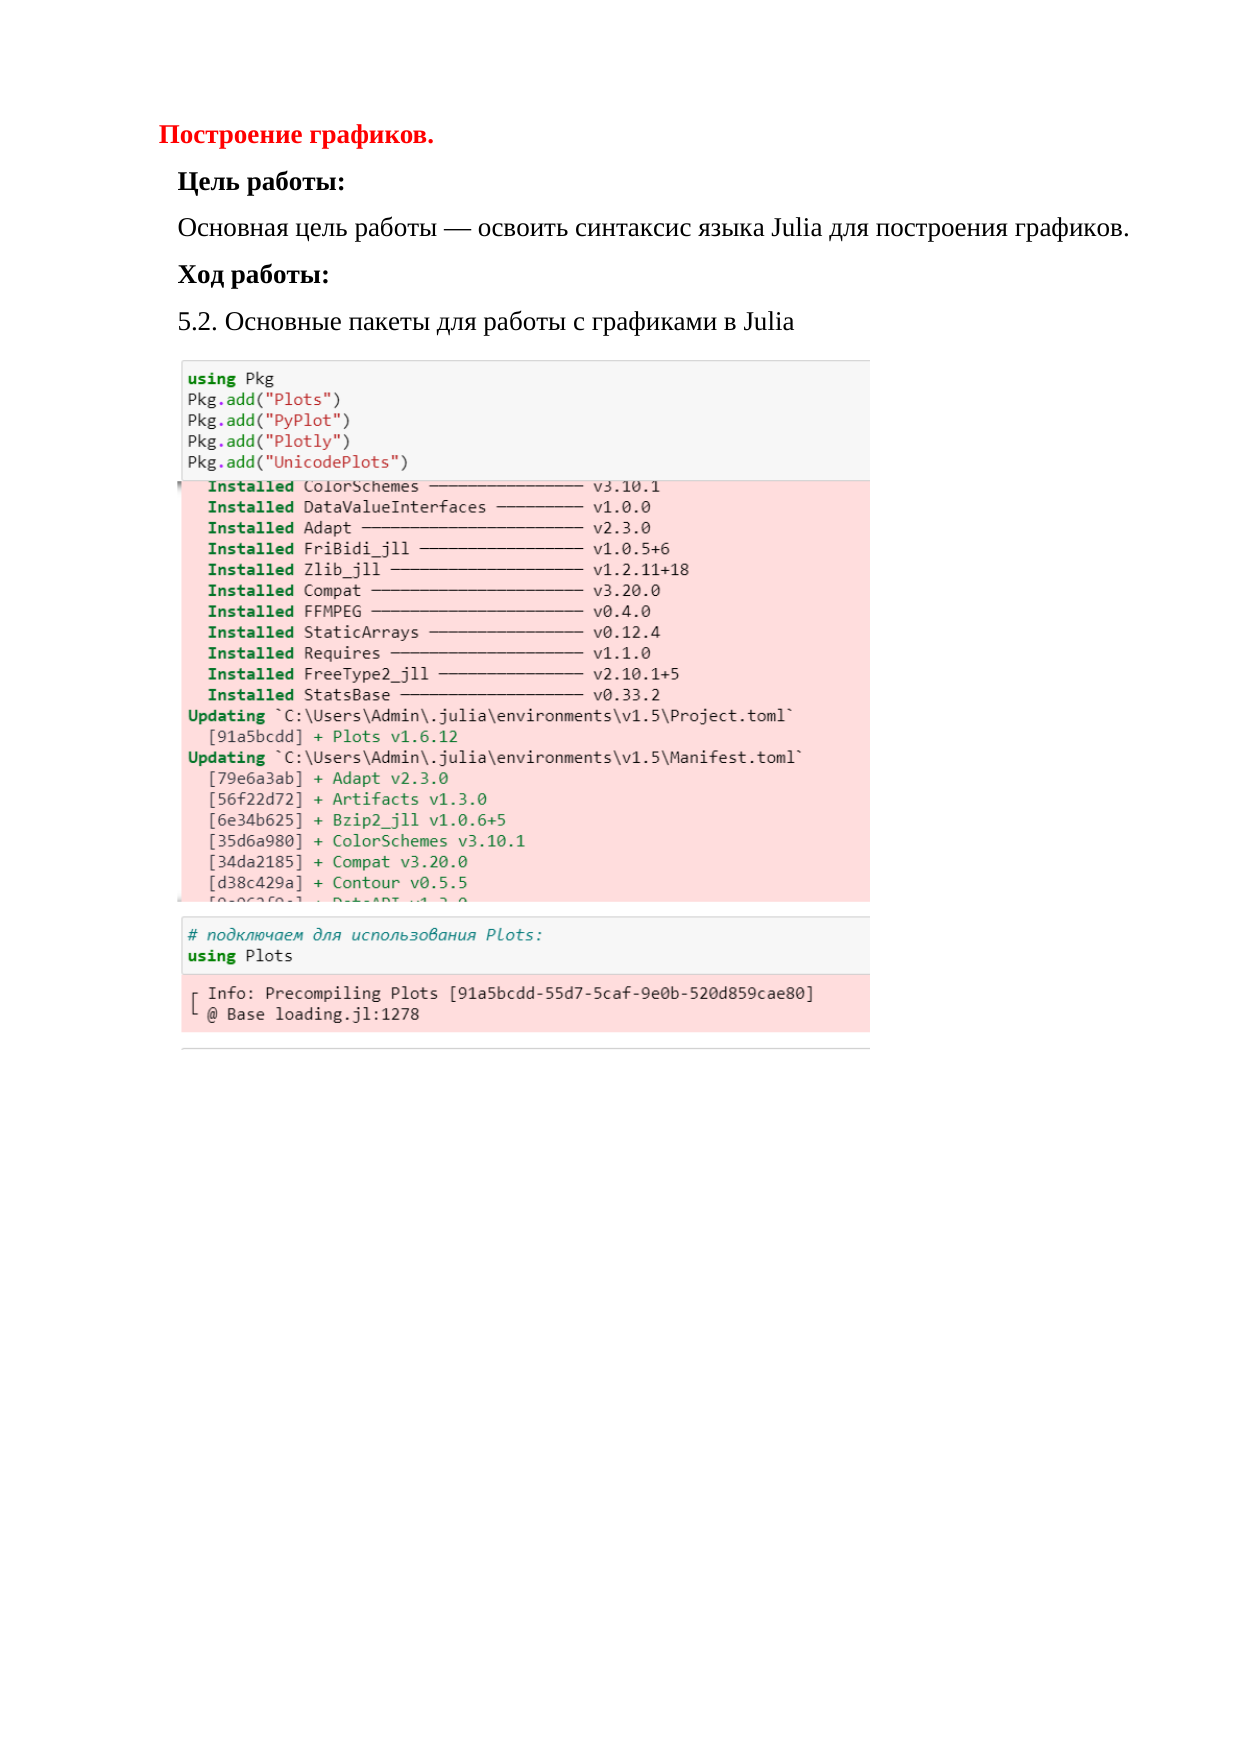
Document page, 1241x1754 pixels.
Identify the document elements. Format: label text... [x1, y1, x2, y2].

text Основная цель работы — освоить синтаксис языка Julia для построения графиков. [177, 211, 1152, 243]
text Построение графиков. [158, 118, 1152, 149]
text 5.2. Основные пакеты для работы с графиками в Julia [177, 305, 1152, 336]
text Ход работы: [177, 258, 1152, 289]
picture [177, 351, 870, 1050]
text Цель работы: [177, 165, 1152, 196]
